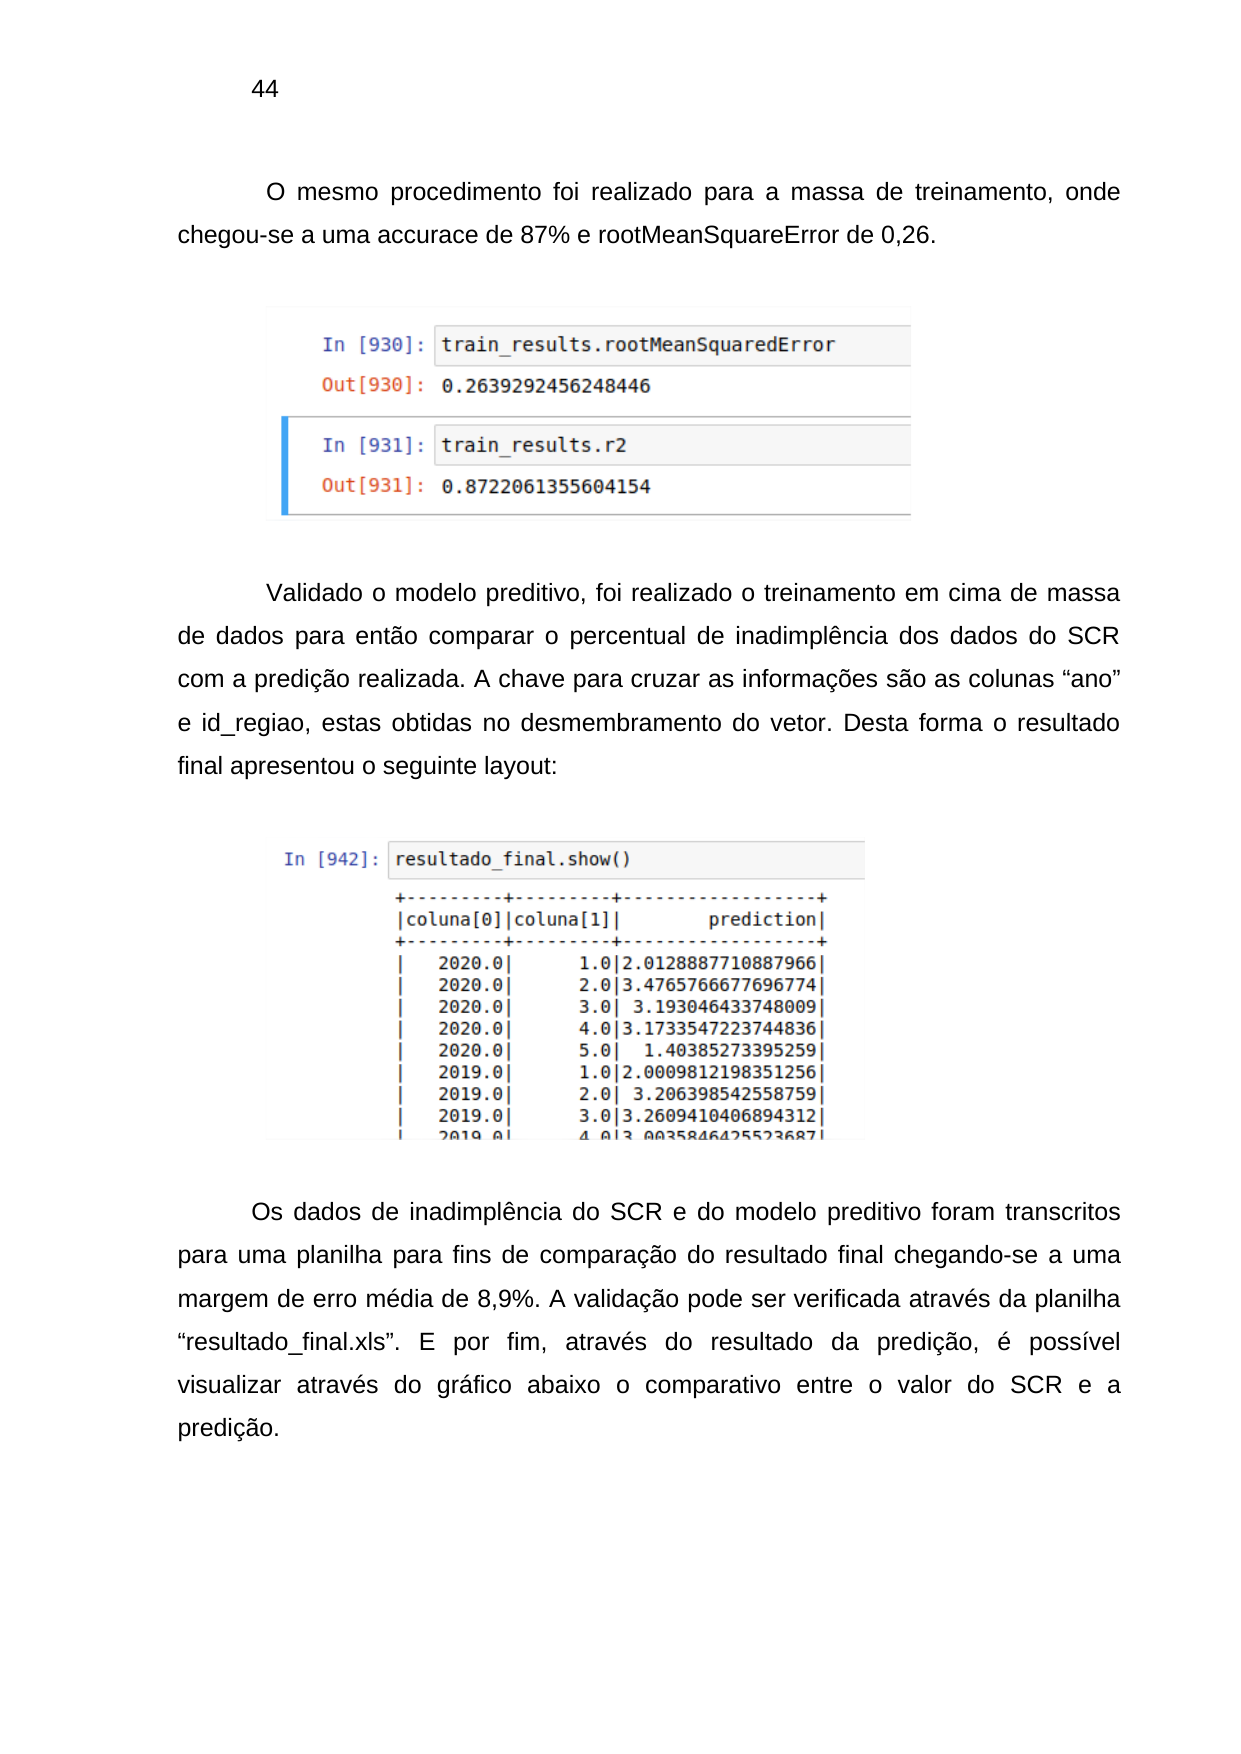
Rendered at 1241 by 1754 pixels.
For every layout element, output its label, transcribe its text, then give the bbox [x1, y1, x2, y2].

text Os dados de inadimplência do SCR e do modelo preditivo foram transcritos para uma planilha para fins de comparação do resultado final chegando-se a uma margem de erro média de 8,9%. A validação pode ser verificada através da planilha “resultado_final.xls”. E por fim, através do resultado da predição, é possível visualizar através do gráfico abaixo o comparativo entre o valor do SCR e a predição. [177, 1197, 1122, 1442]
text O mesmo procedimento foi realizado para a massa de treinamento, onde chegou-se a uma accurace de 87% e rootMeanSquareError de 0,26. [177, 177, 1122, 249]
picture [265, 837, 865, 1140]
text Validado o modelo preditivo, foi realizado o treinamento em cima de massa de dados para então comparar o percentual de inadimplência dos dados do SCR com a predição realizada. A chave para cruzar as informações são as colunas “ano” e id_regiao, estas obtidas no desmembramento do vetor. Desta forma o resultado final apresentou o seguinte layout: [177, 578, 1122, 779]
picture [265, 306, 912, 521]
